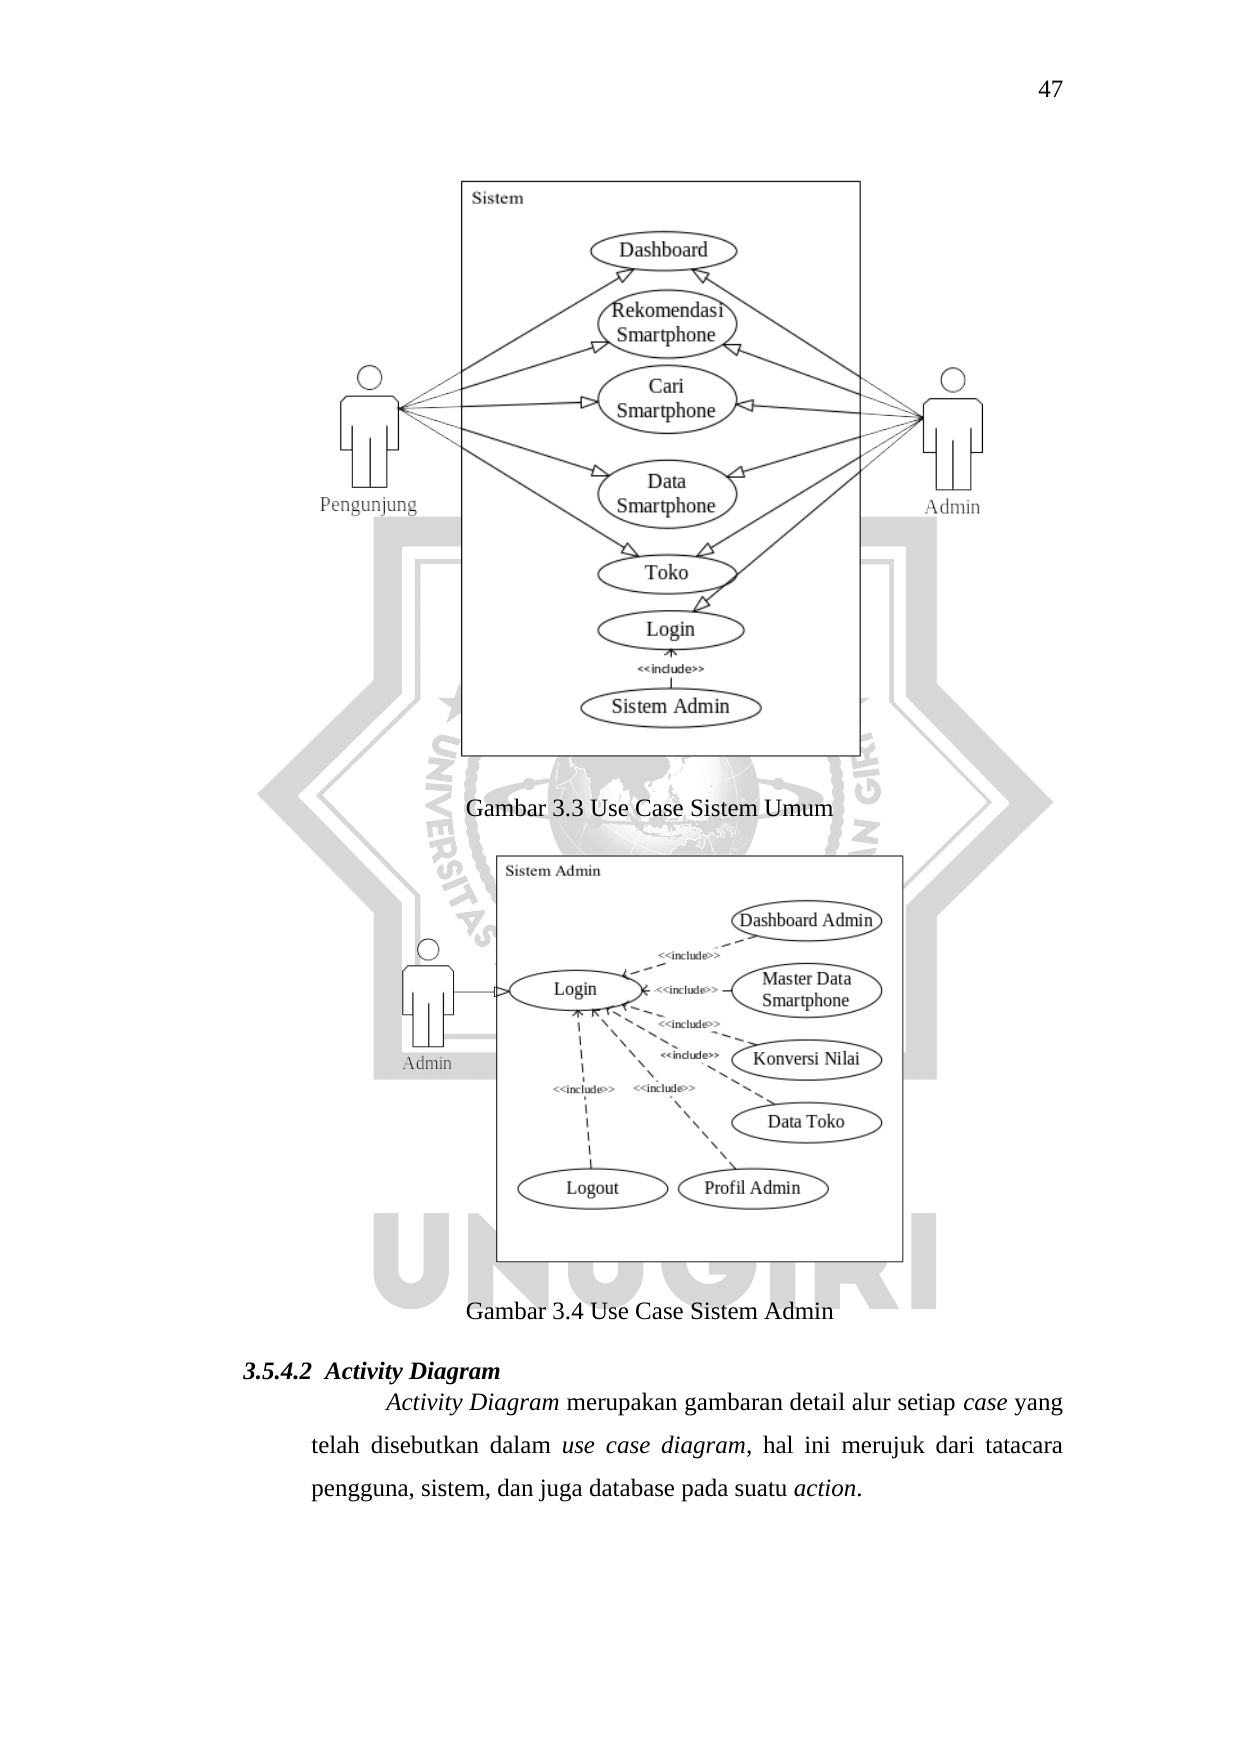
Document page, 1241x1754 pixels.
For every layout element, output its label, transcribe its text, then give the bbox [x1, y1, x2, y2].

text Gambar 3.3 Use Case Sistem Umum [236, 793, 1063, 821]
text Activity Diagram merupakan gambaran detail alur setiap case yang telah disebutkan dalam use case diagram, hal ini merujuk dari tatacara pengguna, sistem, dan juga database pada suatu action. [311, 1387, 1063, 1502]
text Gambar 3.4 Use Case Sistem Admin [236, 1296, 1063, 1325]
subtitle Activity Diagram [243, 1356, 1063, 1385]
